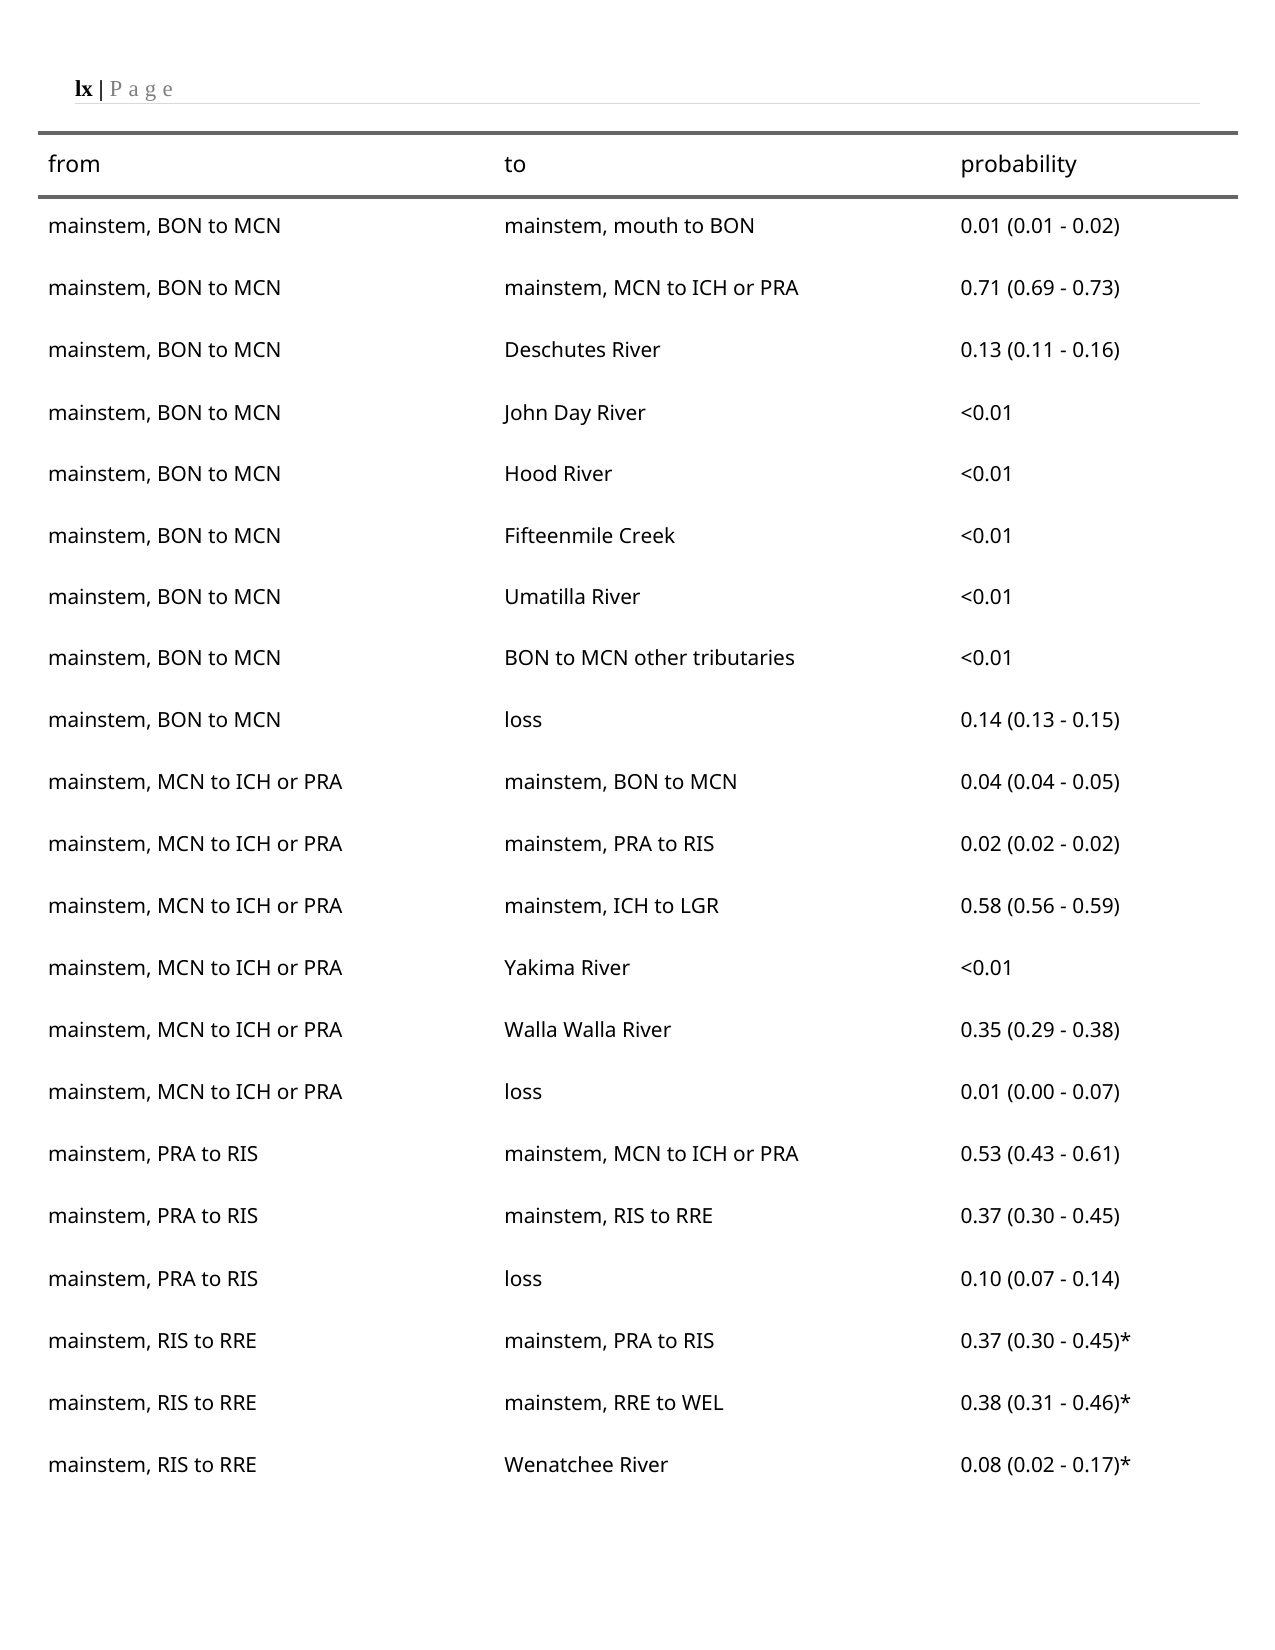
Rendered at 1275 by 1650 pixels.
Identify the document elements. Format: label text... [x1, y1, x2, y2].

table_header to [494, 135, 950, 195]
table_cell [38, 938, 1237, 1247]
table_header probability [950, 135, 1237, 195]
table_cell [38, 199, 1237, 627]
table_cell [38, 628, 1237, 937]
table_header from [38, 135, 494, 195]
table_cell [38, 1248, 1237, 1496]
